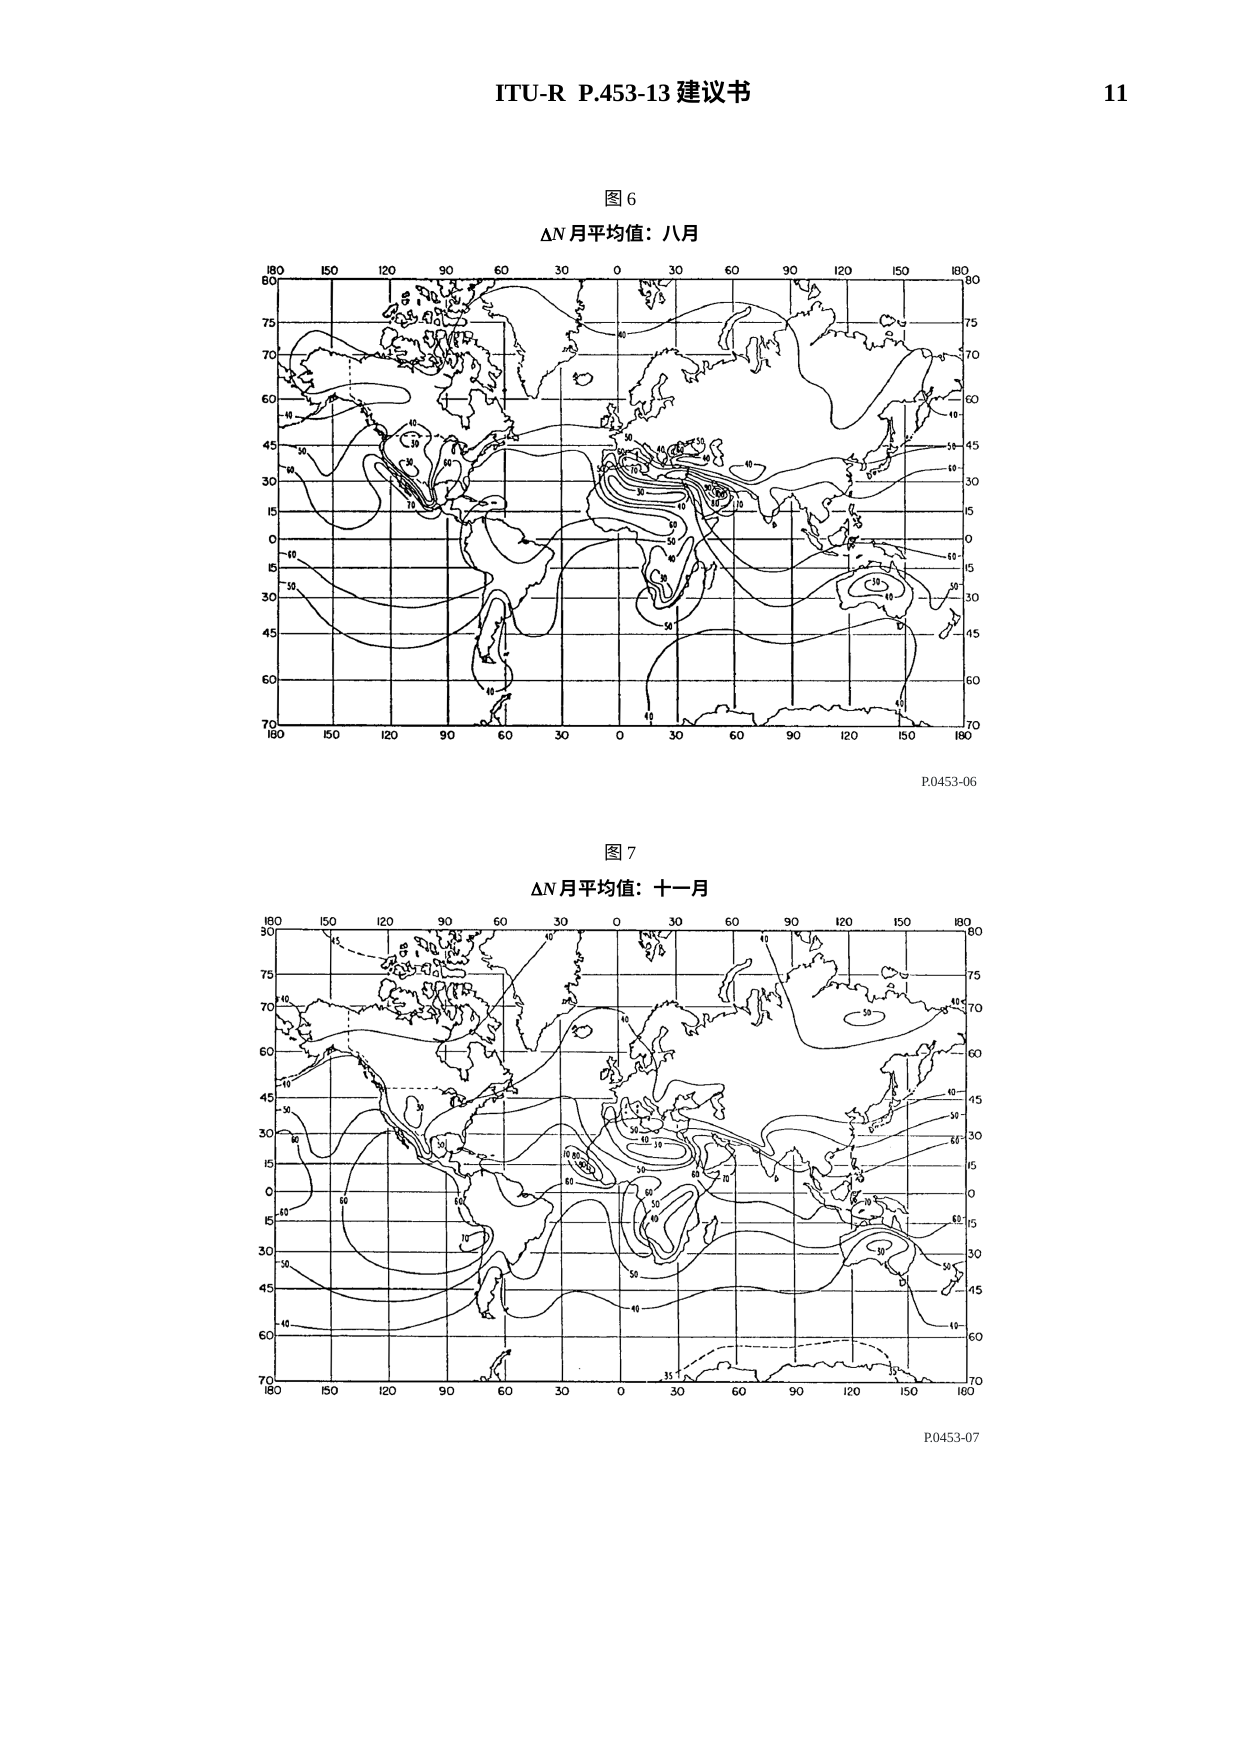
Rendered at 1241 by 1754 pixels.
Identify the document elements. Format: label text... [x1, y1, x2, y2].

text 图7 [118, 839, 1122, 865]
title N月平均值：八月 [118, 219, 1122, 246]
title N月平均值：十一月 [118, 873, 1122, 900]
text 图6 [118, 185, 1122, 211]
